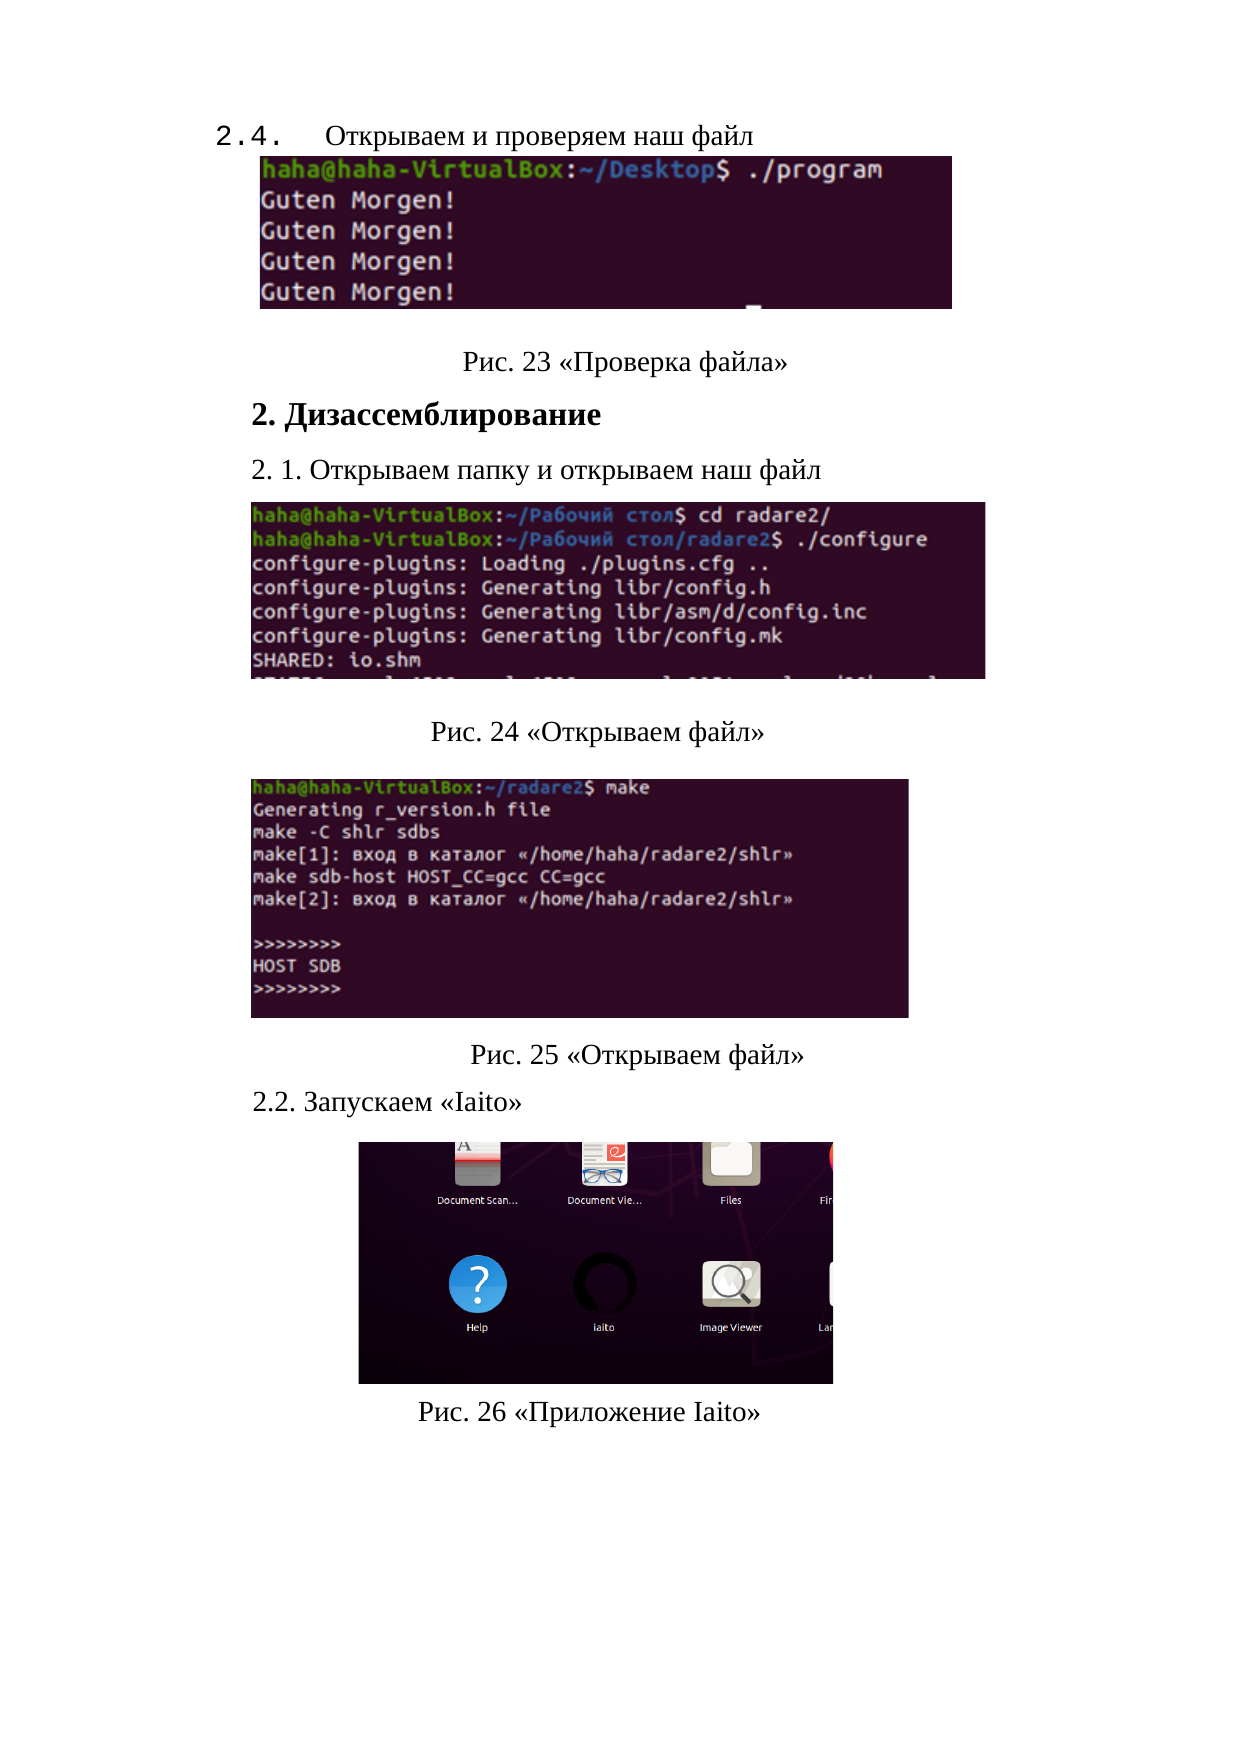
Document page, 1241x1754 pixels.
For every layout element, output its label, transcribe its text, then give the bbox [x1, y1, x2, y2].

subtitle 2. Дизассемблирование [177, 395, 1152, 433]
list 2.2. Запускаем «Iaito» [252, 1084, 1152, 1118]
list 2. 1. Открываем папку и открываем наш файл [177, 452, 1152, 486]
picture [251, 502, 986, 679]
picture [259, 156, 952, 309]
picture [358, 1142, 834, 1384]
picture [251, 779, 909, 1018]
